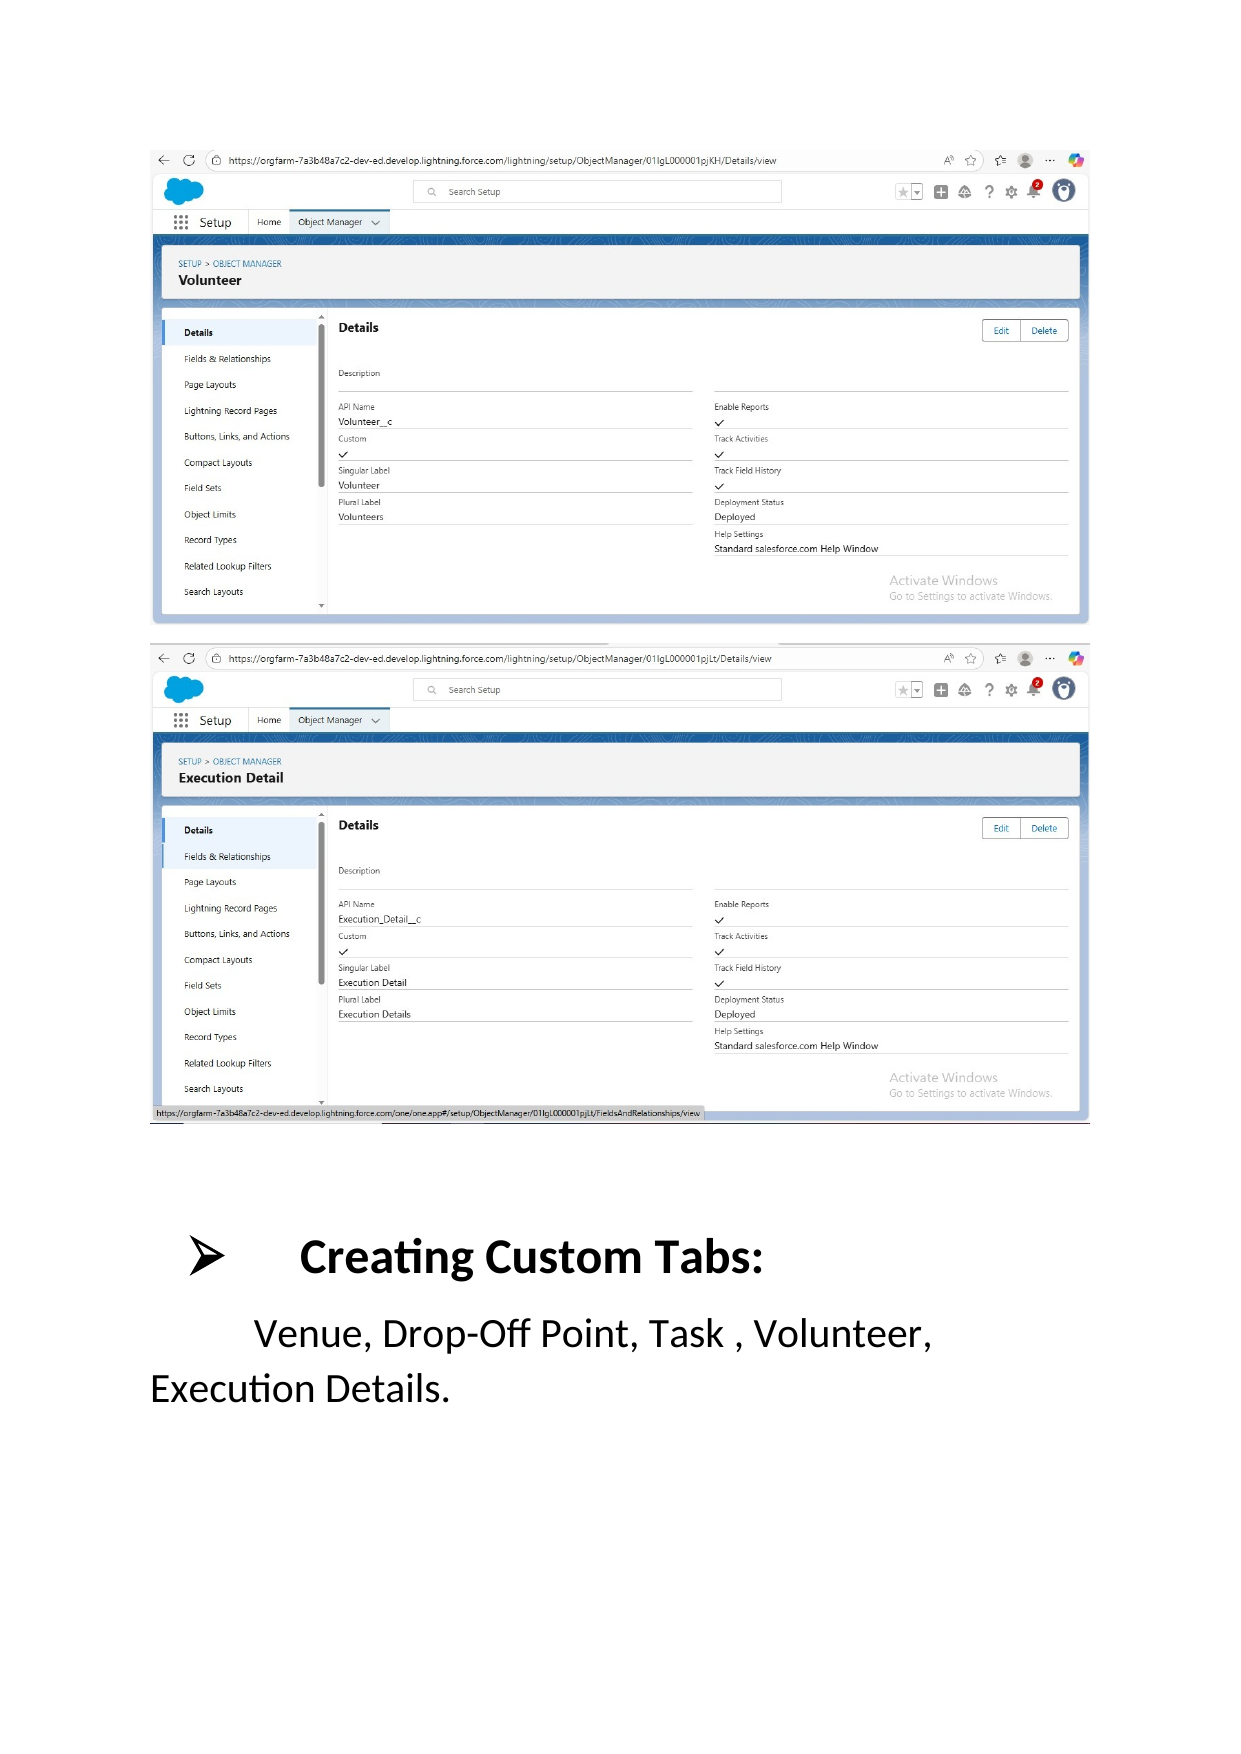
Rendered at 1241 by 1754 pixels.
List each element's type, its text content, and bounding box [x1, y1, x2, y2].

picture [150, 643, 1091, 1124]
picture [150, 150, 1091, 625]
list Creating Custom Tabs: [187, 1225, 1090, 1286]
text Venue, Drop-Off Point, Task , Volunteer, Execution Details. [150, 1307, 1090, 1413]
